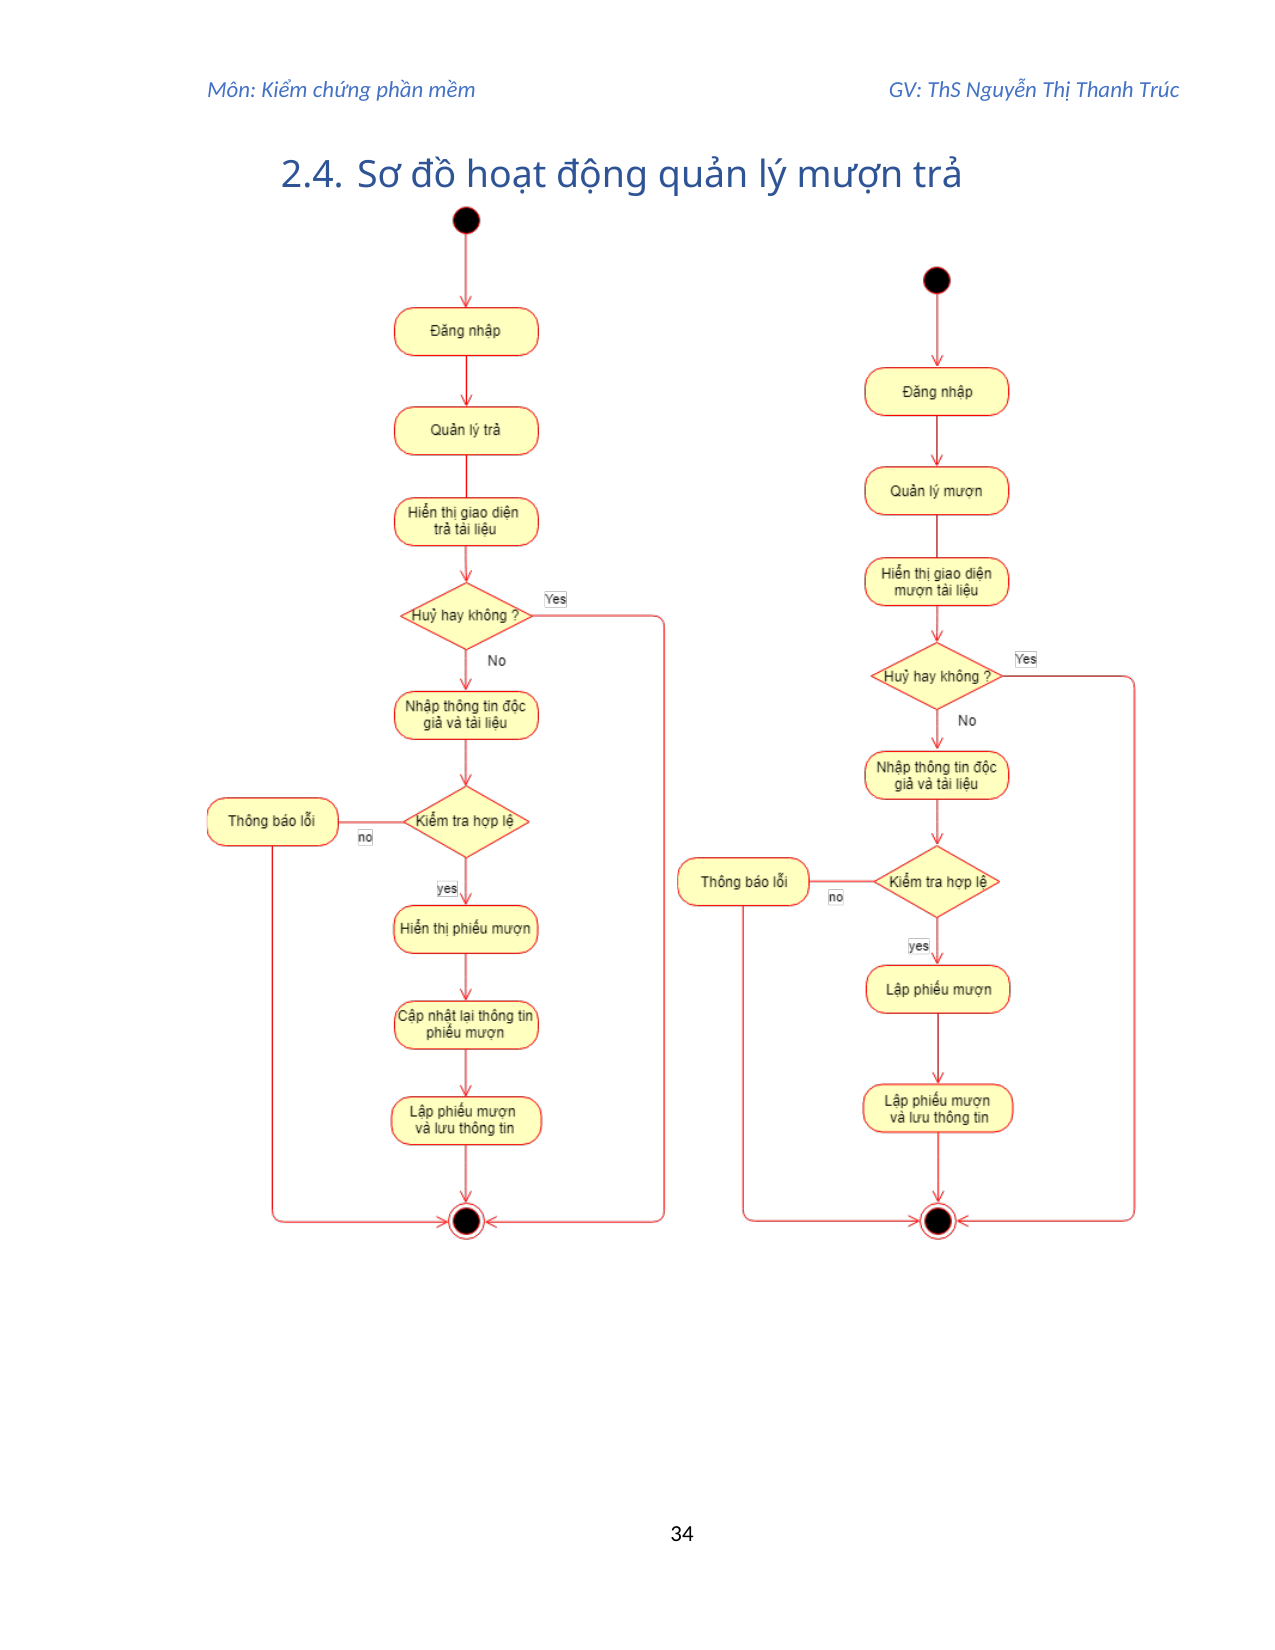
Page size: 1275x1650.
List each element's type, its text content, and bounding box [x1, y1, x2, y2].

picture [206, 202, 1148, 1241]
subtitle Sơ đồ hoạt động quản lý mượn trả [281, 148, 1157, 199]
